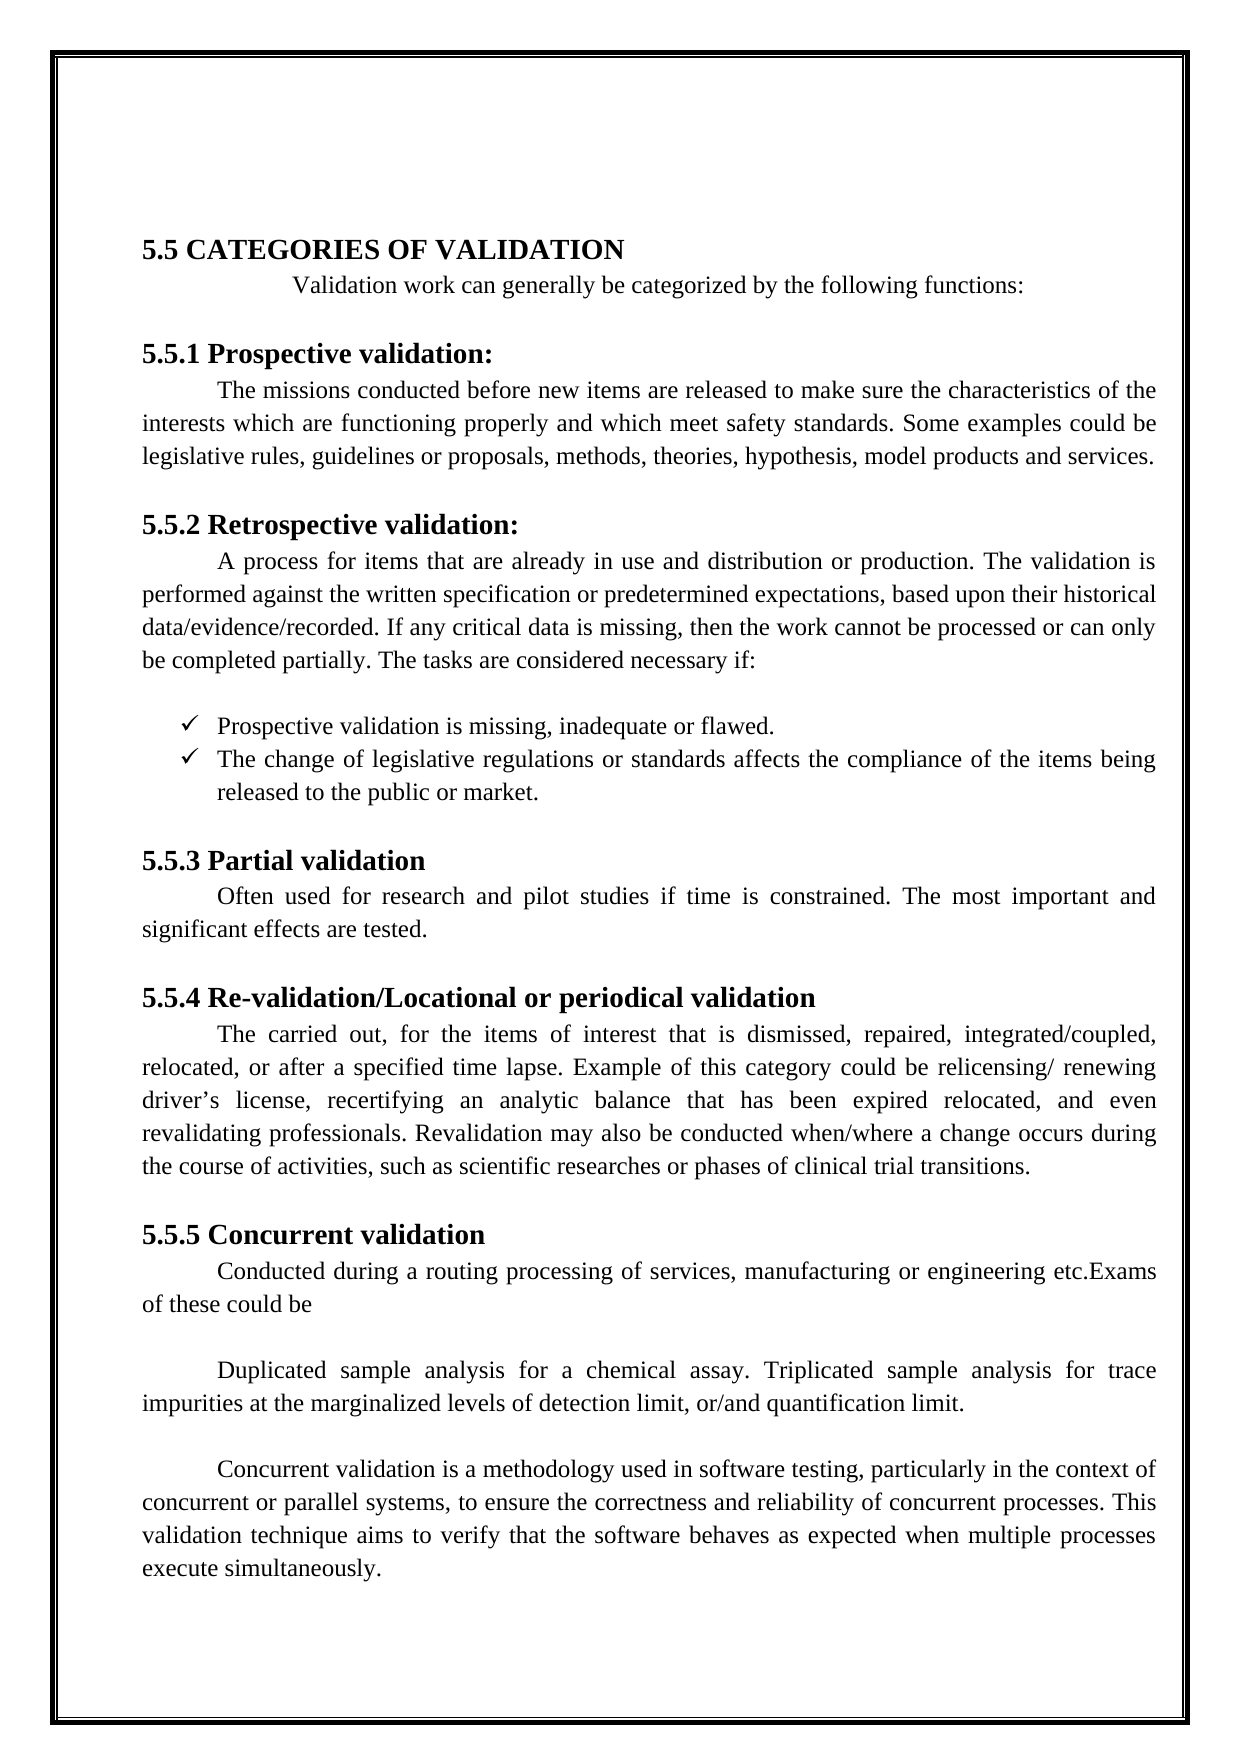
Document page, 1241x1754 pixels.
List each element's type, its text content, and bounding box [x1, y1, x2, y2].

text The missions conducted before new items are released to make sure the characteristics of the interests which are functioning properly and which meet safety standards. Some examples could be legislative rules, guidelines or proposals, methods, theories, hypothesis, model products and services. [142, 375, 1157, 470]
text A process for items that are already in use and distribution or production. The validation is performed against the written specification or predetermined expectations, based upon their historical data/evidence/recorded. If any critical data is missing, then the work cannot be processed or can only be completed partially. The tasks are considered necessary if: [142, 546, 1157, 673]
text 5.5.1 Prospective validation: [142, 337, 1157, 370]
list Prospective validation is missing, inadequate or flawed. [179, 711, 1157, 739]
text Duplicated sample analysis for a chemical assay. Triplicated sample analysis for trace impurities at the marginalized levels of detection limit, or/and quantification limit. [142, 1355, 1157, 1417]
text 5.5.2 Retrospective validation: [142, 507, 1157, 541]
text The carried out, for the items of interest that is dismissed, repaired, integrated/coupled, relocated, or after a specified time lapse. Example of this category could be relicensing/ renewing driver’s license, recertifying an analytic balance that has been expired relocated, and even revalidating professionals. Revalidation may also be conducted when/where a change occurs during the course of activities, such as scientific researches or phases of clinical trial transitions. [142, 1019, 1157, 1180]
text 5.5.5 Concurrent validation [142, 1217, 1157, 1251]
text Often used for research and pilot studies if time is constrained. The most important and significant effects are tested. [142, 881, 1157, 943]
text 5.5.4 Re-validation/Locational or periodical validation [142, 981, 1157, 1014]
text Concurrent validation is a methodology used in software testing, particularly in the context of concurrent or parallel systems, to ensure the correctness and reliability of concurrent processes. This validation technique aims to verify that the software behaves as expected when multiple processes execute simultaneously. [142, 1454, 1157, 1582]
text Validation work can generally be categorized by the following functions: [142, 271, 1157, 299]
list The change of legislative regulations or standards affects the compliance of the items being released to the public or market. [179, 744, 1157, 806]
text 5.5 CATEGORIES OF VALIDATION [142, 232, 1157, 266]
text 5.5.3 Partial validation [142, 843, 1157, 876]
text Conducted during a routing processing of services, manufacturing or engineering etc.Exams of these could be [142, 1256, 1157, 1317]
